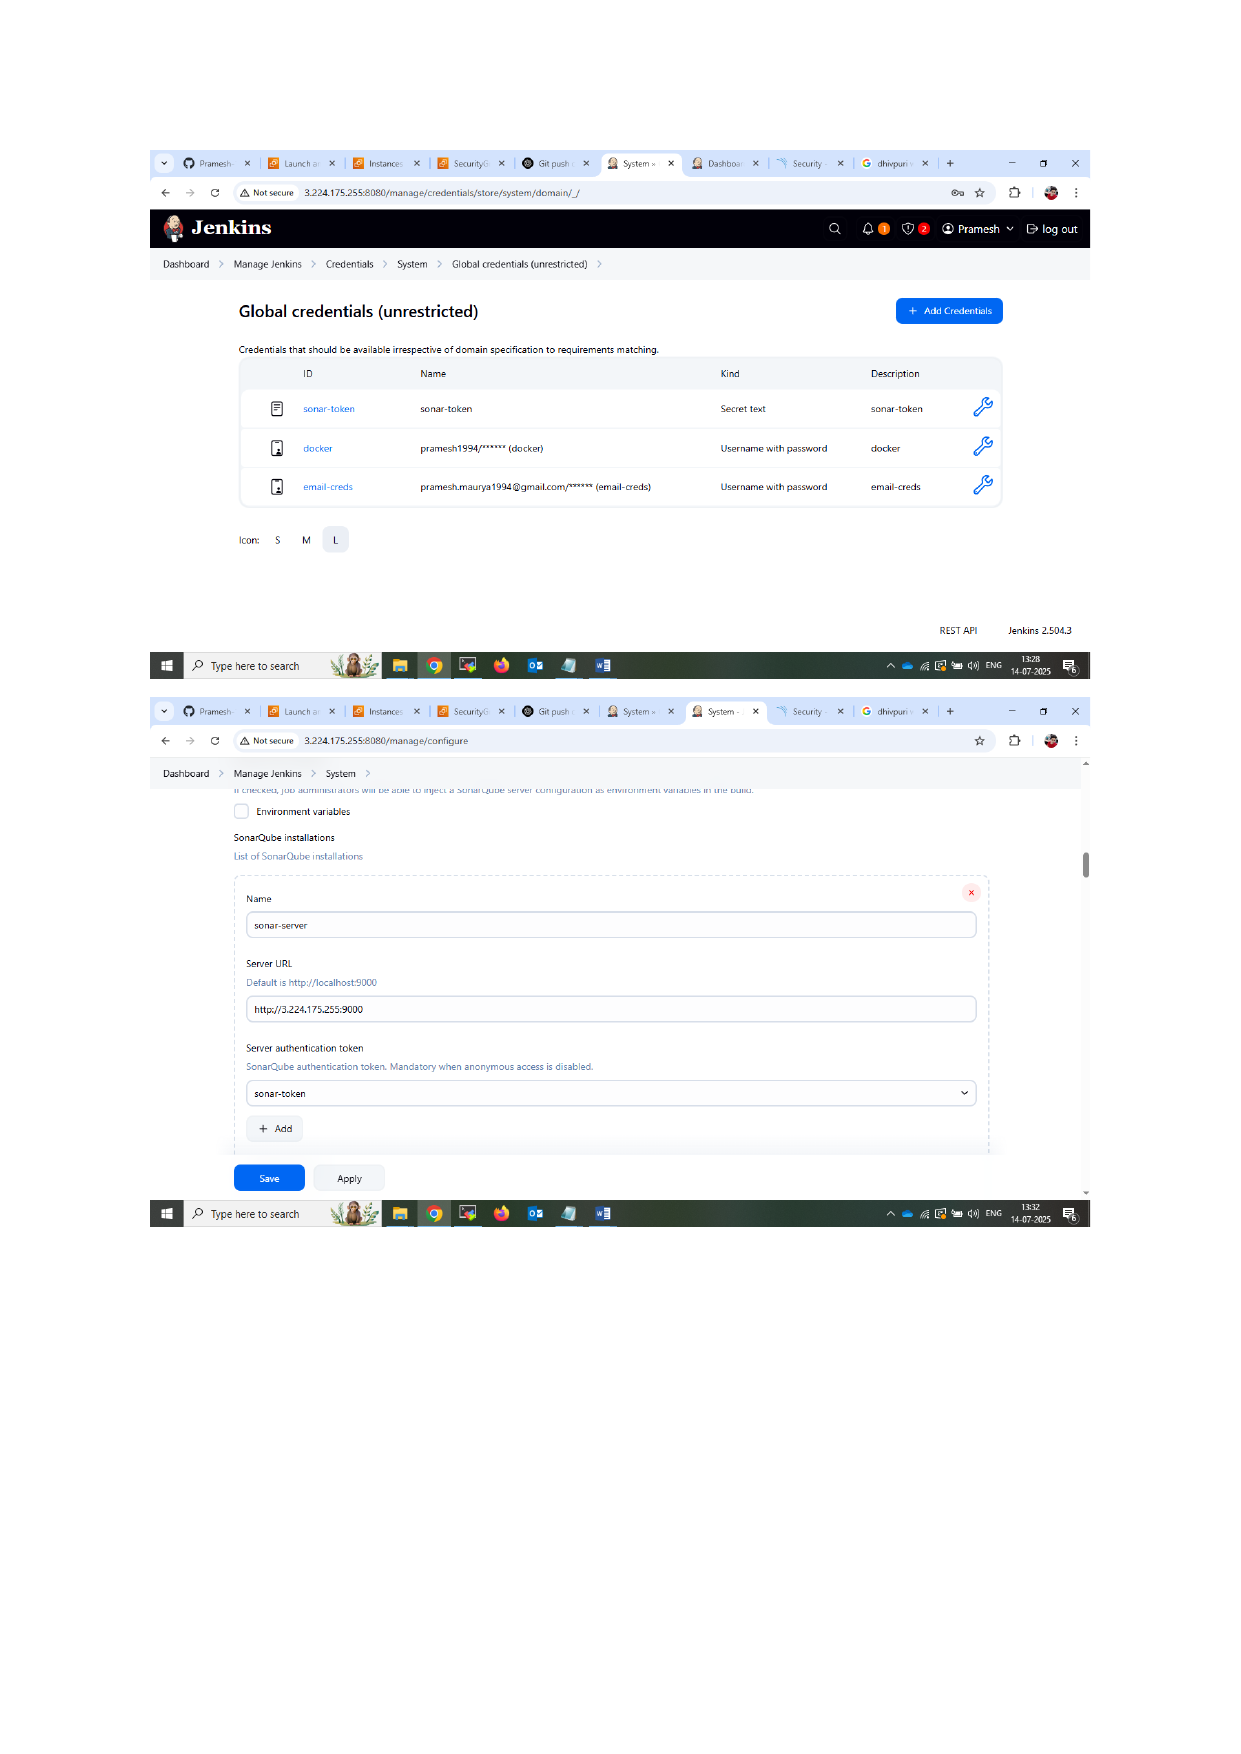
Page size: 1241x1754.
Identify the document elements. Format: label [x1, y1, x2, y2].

picture [150, 697, 1091, 1227]
picture [150, 150, 1091, 679]
